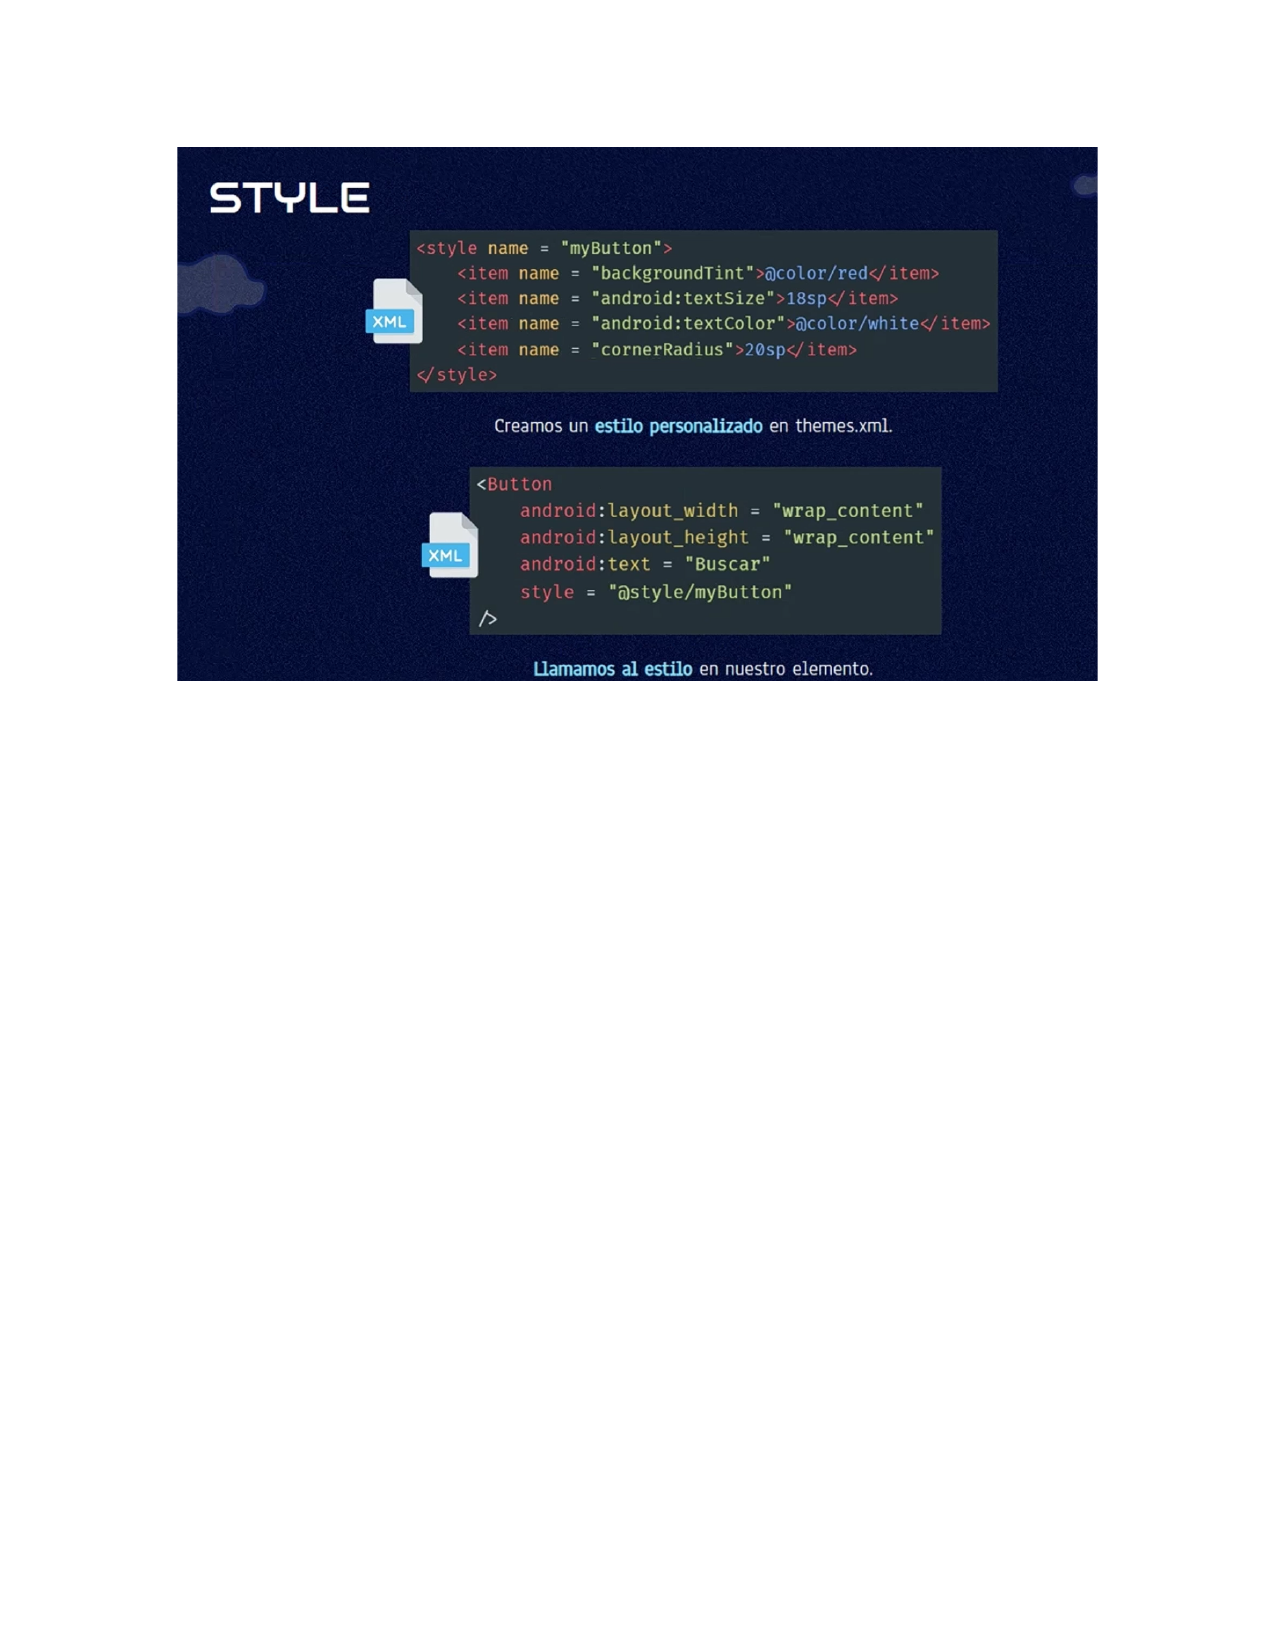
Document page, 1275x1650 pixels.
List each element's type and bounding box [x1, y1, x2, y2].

picture [177, 147, 1098, 681]
